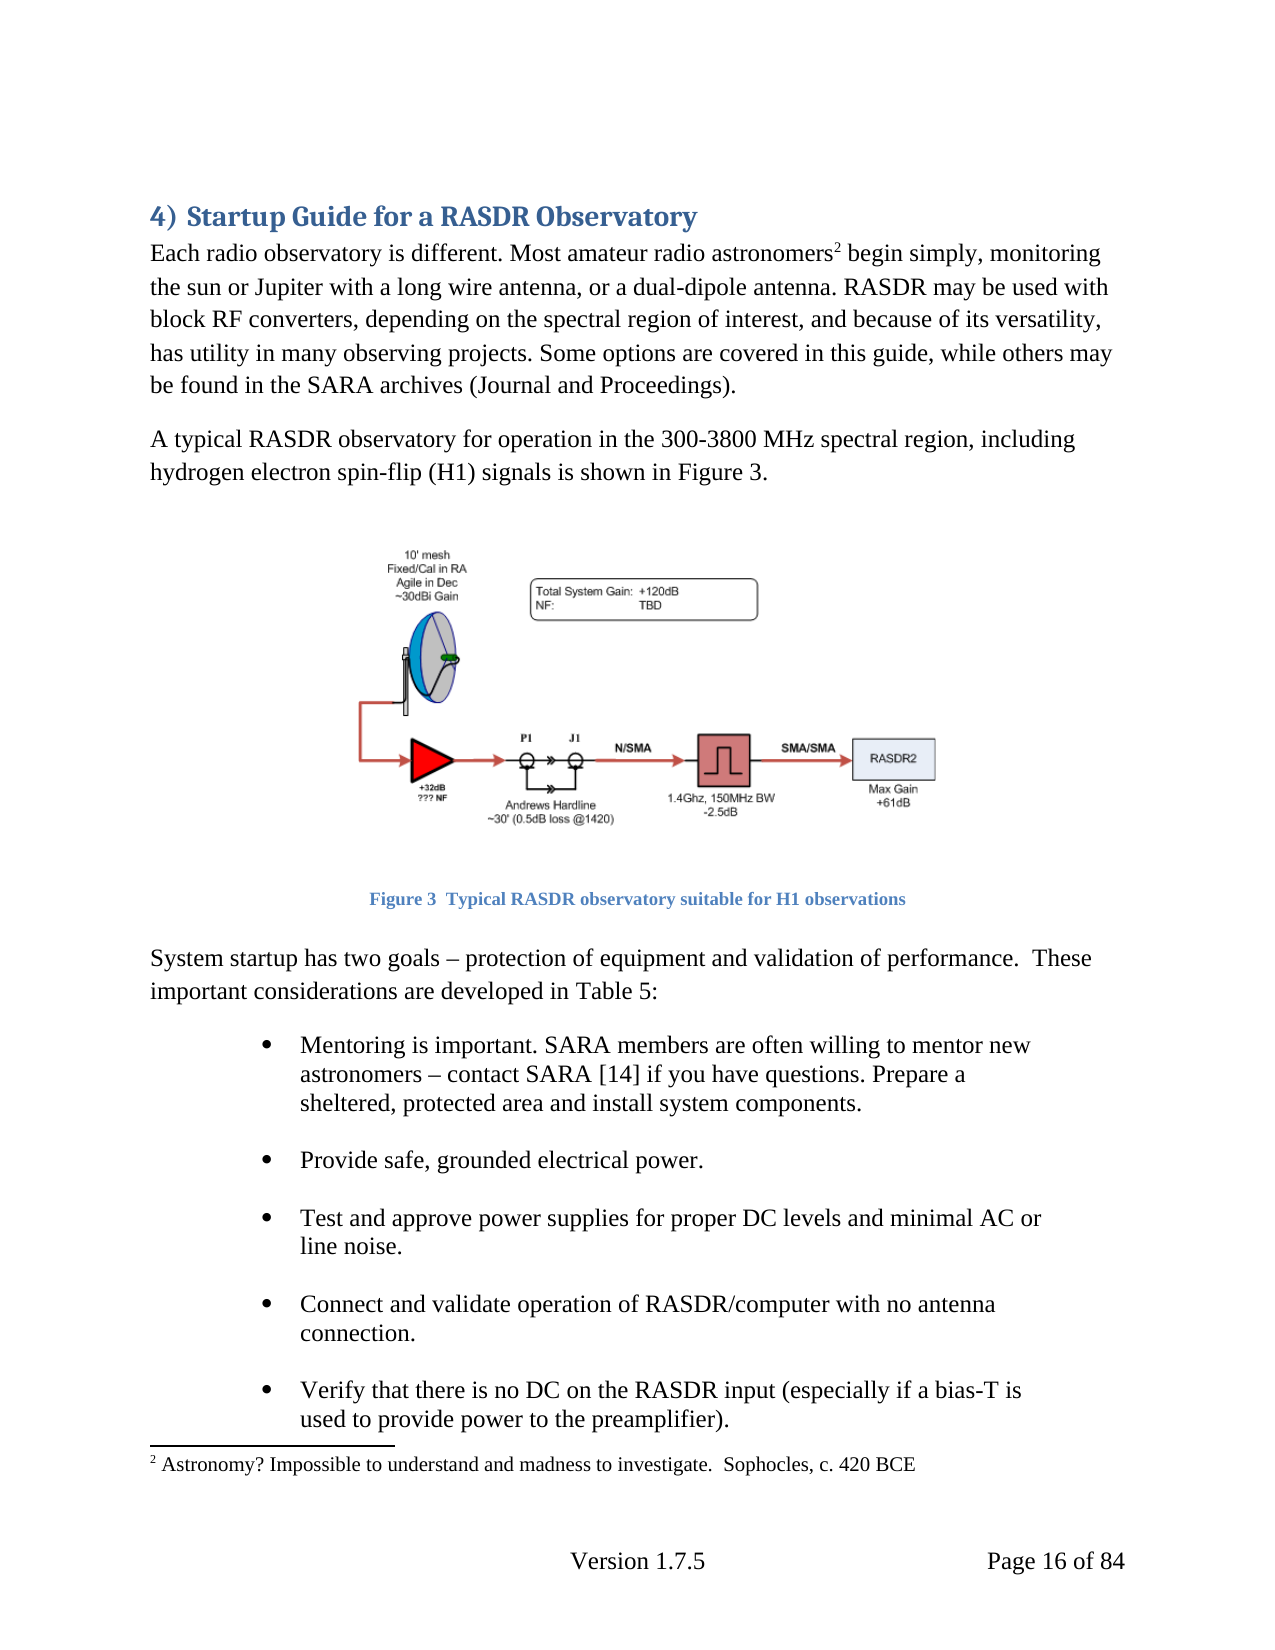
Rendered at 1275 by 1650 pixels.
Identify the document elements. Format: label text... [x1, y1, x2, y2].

text System startup has two goals – protection of equipment and validation of performance. These important considerations are developed in Table 5: [150, 943, 1125, 1005]
text Each radio observatory is different. Most amateur radio astronomers begin simply, monitoring the sun or Jupiter with a long wire antenna, or a dual-dipole antenna. RASDR may be used with block RF converters, depending on the spectral region of interest, and because of its versatility, has utility in many observing projects. Some options are covered in this guide, while others may be found in the SARA archives (Journal and Proceedings). [150, 238, 1125, 399]
table_cell Provide safe, grounded electrical power. [139, 1145, 1061, 1203]
table_header Mentoring is important. SARA members are often willing to mentor new astronomers – contact SARA if you have questions. Prepare a sheltered, protected area and install system components. [139, 1030, 1061, 1145]
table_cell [139, 1375, 1061, 1433]
picture [358, 547, 936, 827]
subtitle Startup Guide for a RASDR Observatory [150, 200, 1125, 233]
text A typical RASDR observatory for operation in the 300-3800 MHz spectral region, including hydrogen electron spin-flip (H1) signals is shown in Figure 3. [150, 424, 1125, 486]
text Figure 3 Typical RASDR observatory suitable for H1 observations [150, 888, 1125, 910]
table_cell Test and approve power supplies for proper DC levels and minimal AC or line noise. [139, 1203, 1061, 1289]
table_cell Connect and validate operation of RASDR/computer with no antenna connection. [139, 1289, 1061, 1375]
